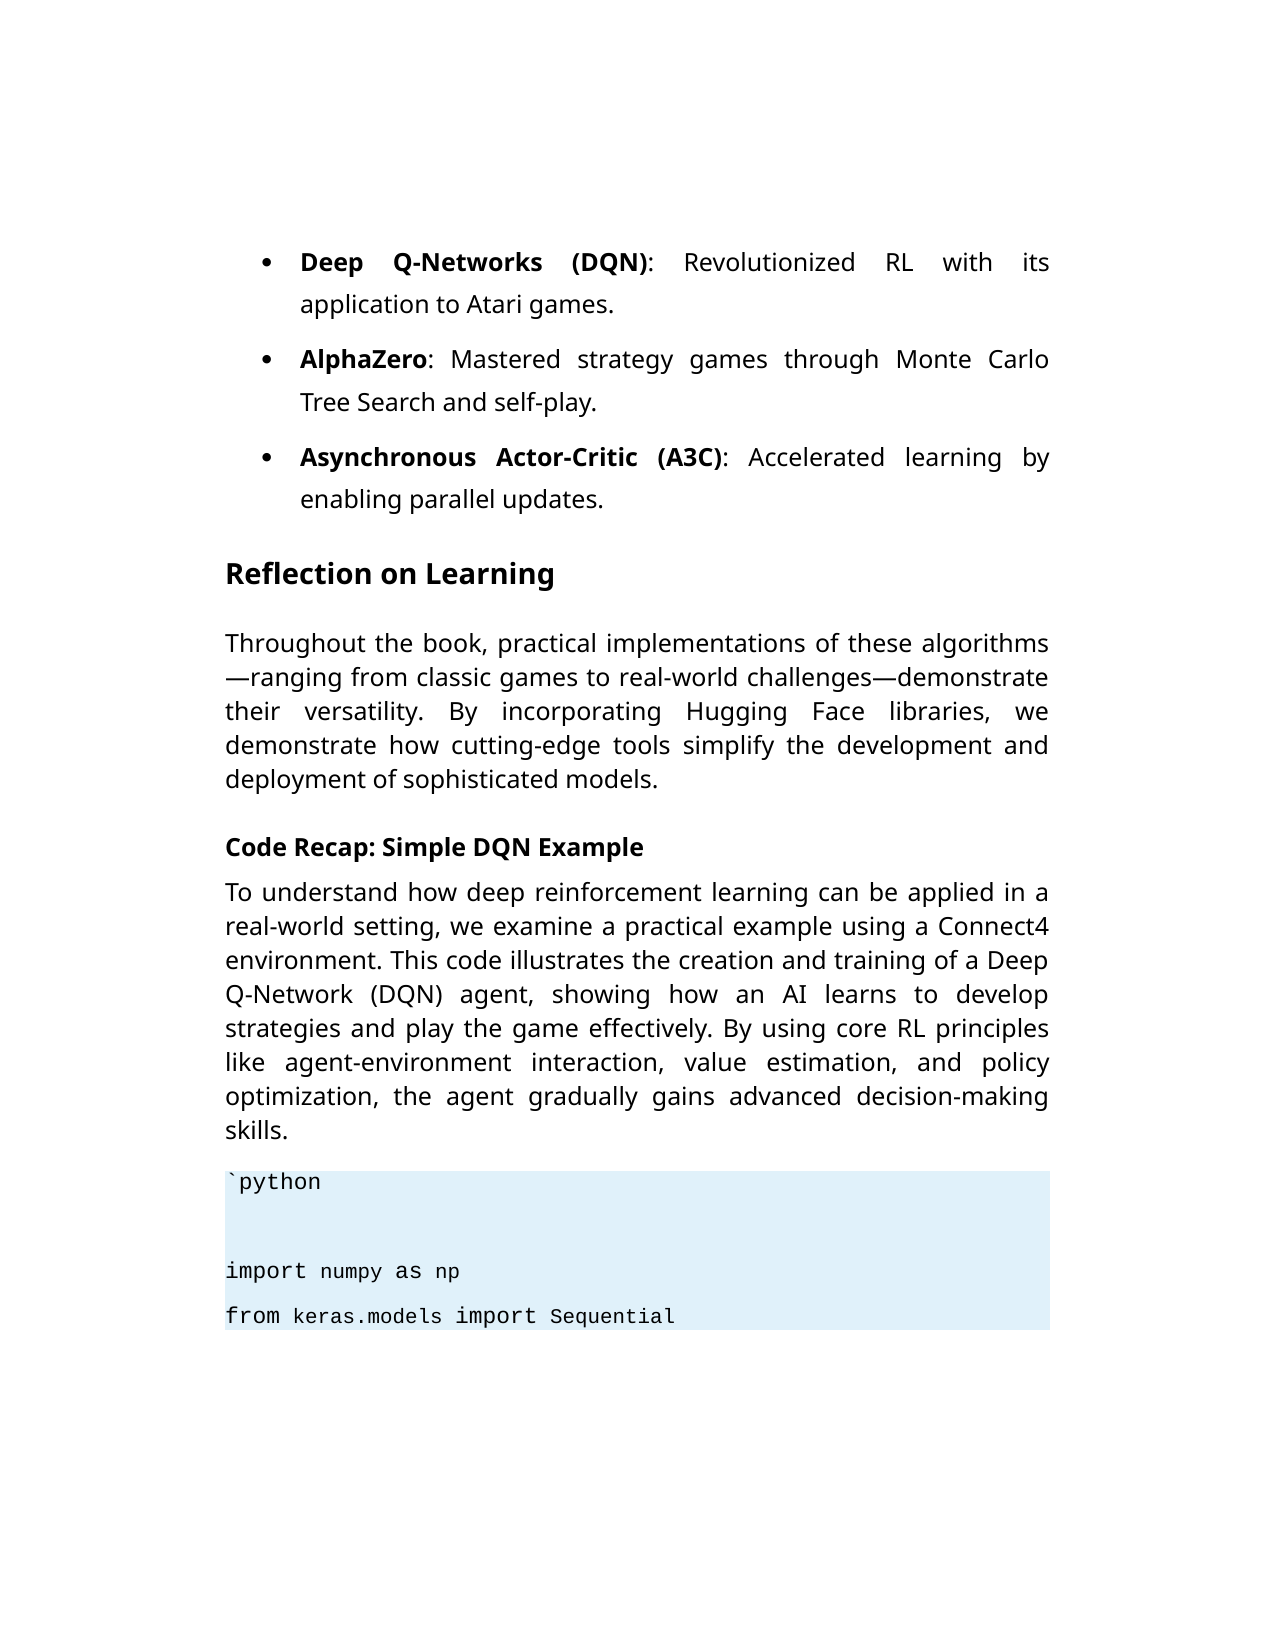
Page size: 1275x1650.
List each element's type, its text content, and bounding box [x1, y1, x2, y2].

subtitle Reflection on Learning [225, 554, 1050, 593]
text Deep Q-Networks (DQN): Revolutionized RL with its application to Atari games. [262, 244, 1050, 321]
text Asynchronous Actor-Critic (A3C): Accelerated learning by enabling parallel updates. [262, 439, 1050, 516]
text from keras.models import Sequential [225, 1304, 1050, 1330]
subtitle Code Recap: Simple DQN Example [225, 829, 1050, 863]
text To understand how deep reinforcement learning can be applied in a real-world setting, we examine a practical example using a Connect4 environment. This code illustrates the creation and training of a Deep Q-Network (DQN) agent, showing how an AI learns to develop strategies and play the game effectively. By using core RL principles like agent-environment interaction, value estimation, and policy optimization, the agent gradually gains advanced decision-making skills. [225, 874, 1050, 1147]
text AlphaZero: Mastered strategy games through Monte Carlo Tree Search and self-play. [262, 342, 1050, 418]
text `python [225, 1171, 1050, 1196]
text import numpy as np [225, 1260, 1050, 1286]
text Throughout the book, practical implementations of these algorithms—ranging from classic games to real-world challenges—demonstrate their versatility. By incorporating Hugging Face libraries, we demonstrate how cutting-edge tools simplify the development and deployment of sophisticated models. [225, 626, 1050, 796]
